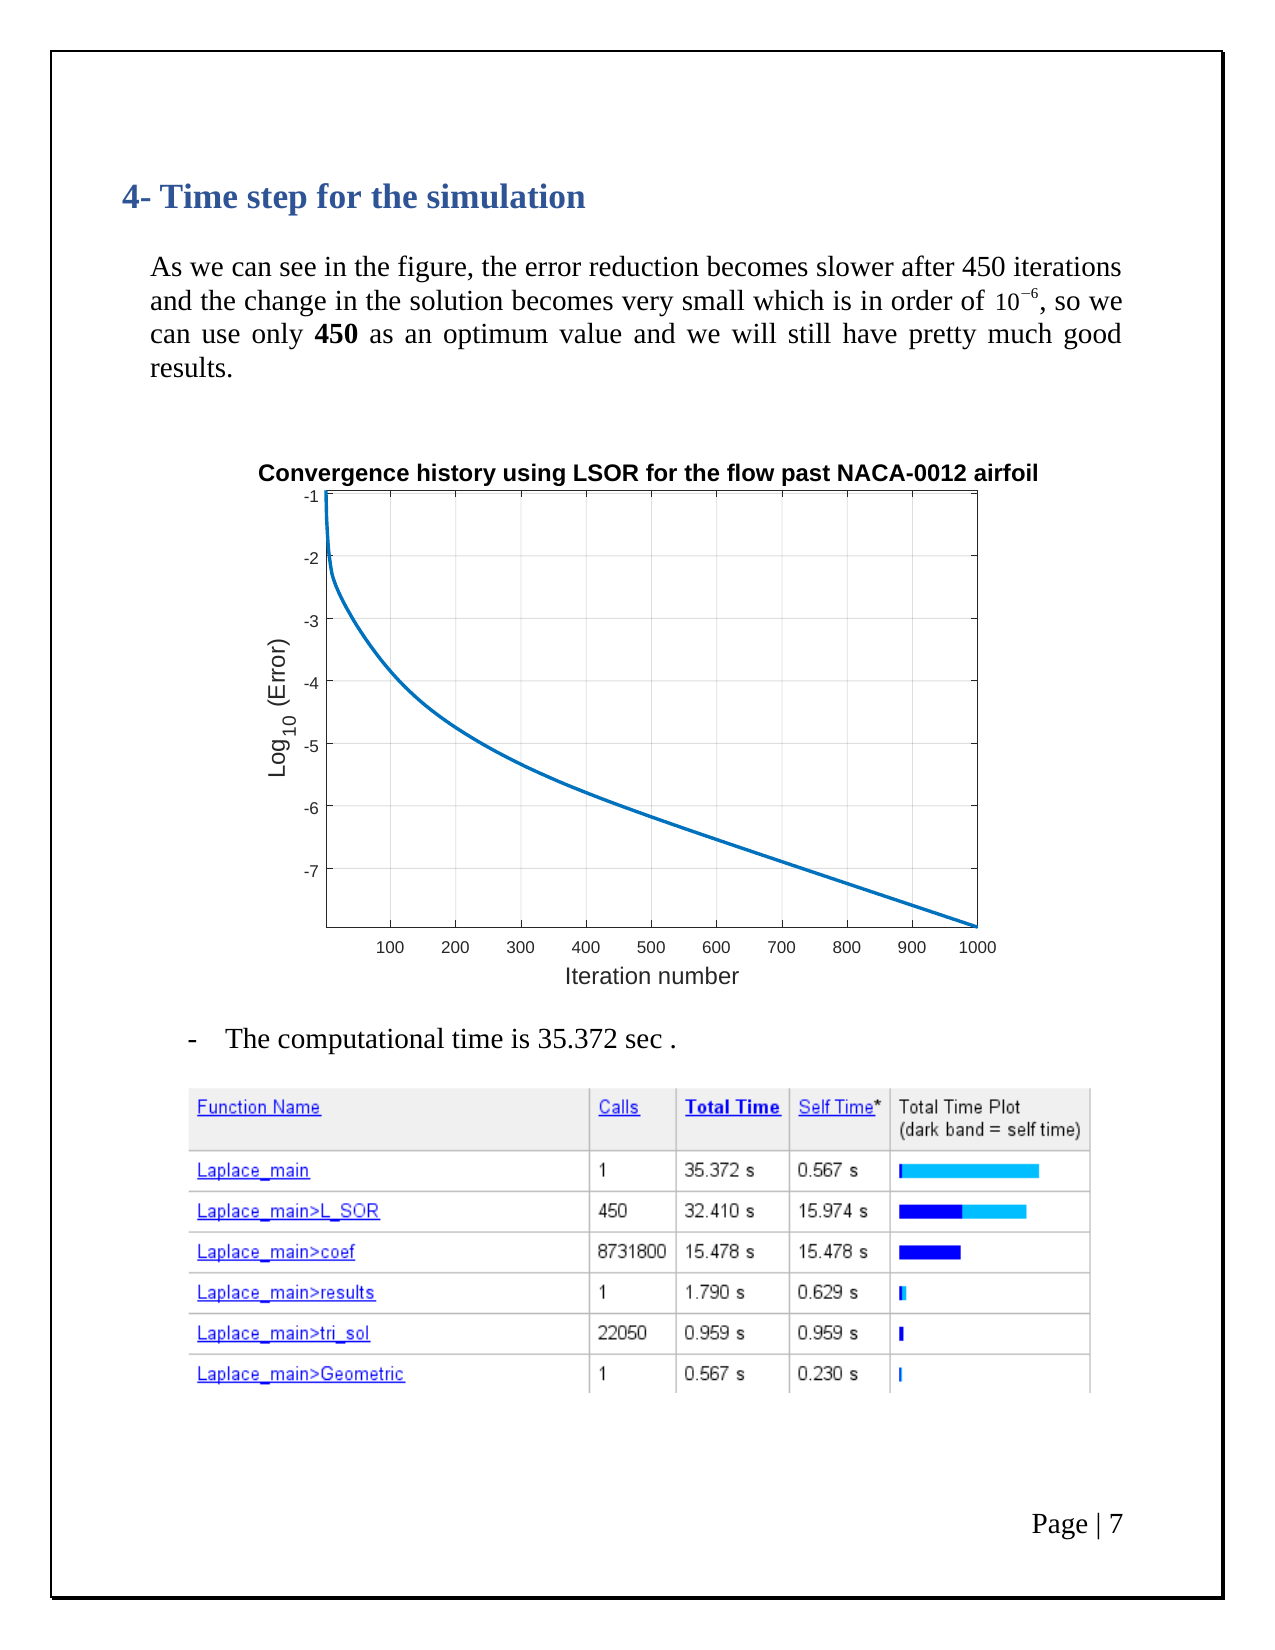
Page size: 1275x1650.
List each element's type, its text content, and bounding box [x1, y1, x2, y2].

picture [182, 1088, 1091, 1393]
subtitle Time step for the simulation [122, 175, 1123, 216]
text As we can see in the figure, the error reduction becomes slower after 450 iterations and the change in the solution becomes very small which is in order of , so we can use only 450 as an optimum value and we will still have pretty much good results. [150, 249, 1123, 383]
list The computational time is 35.372 sec . [187, 1021, 1123, 1054]
